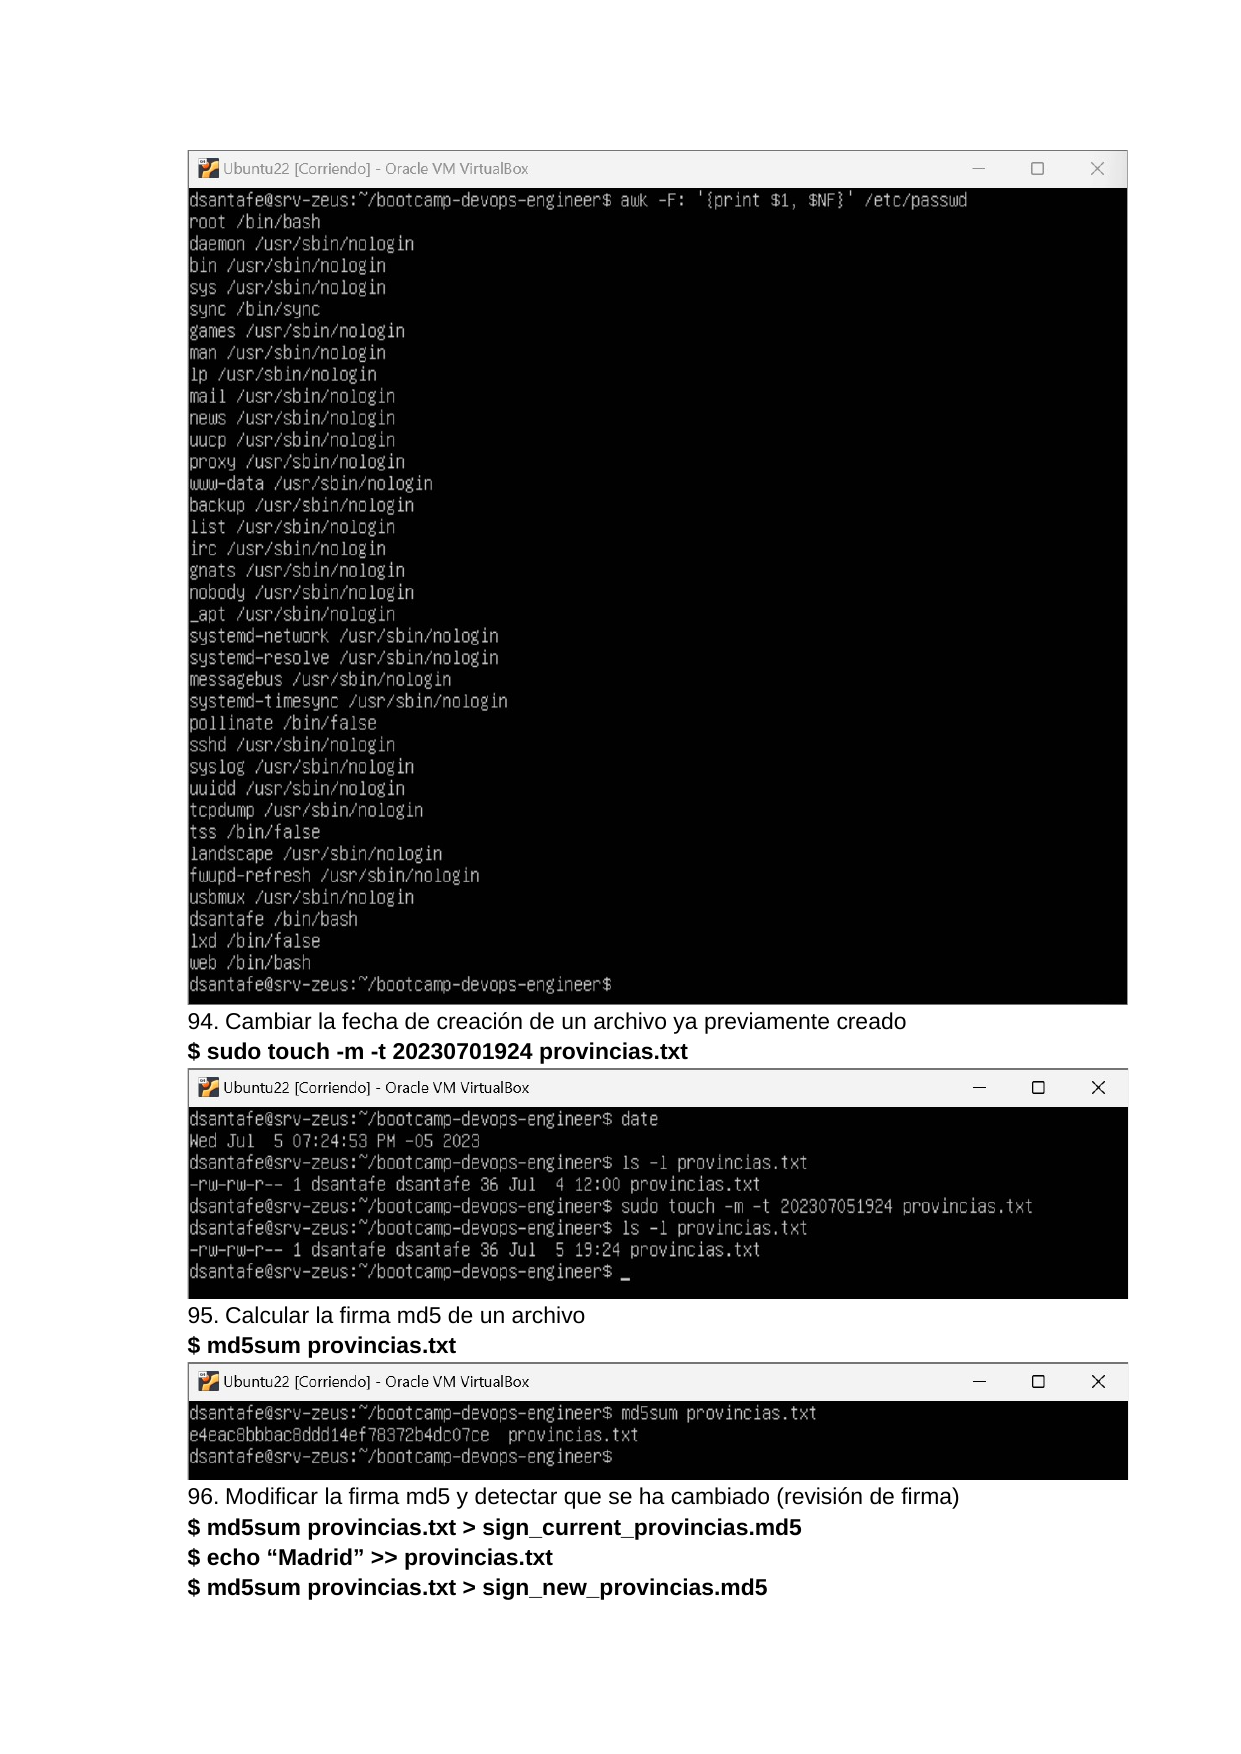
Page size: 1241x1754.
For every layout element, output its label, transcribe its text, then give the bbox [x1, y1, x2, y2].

picture [187, 150, 1128, 1005]
text $ echo “Madrid” >> provincias.txt [187, 1544, 1090, 1570]
text $ md5sum provincias.txt > sign_current_provincias.md5 [187, 1513, 1090, 1540]
text $ sudo touch -m -t 20230701924 provincias.txt [187, 1038, 1090, 1064]
text $ md5sum provincias.txt > sign_new_provincias.md5 [187, 1574, 1090, 1600]
text $ md5sum provincias.txt [187, 1332, 1090, 1358]
list Cambiar la fecha de creación de un archivo ya previamente creado [187, 1008, 1090, 1034]
list Calcular la firma md5 de un archivo [187, 1302, 1090, 1328]
picture [187, 1362, 1129, 1480]
list Modificar la firma md5 y detectar que se ha cambiado (revisión de firma) [187, 1483, 1090, 1510]
picture [187, 1068, 1129, 1299]
